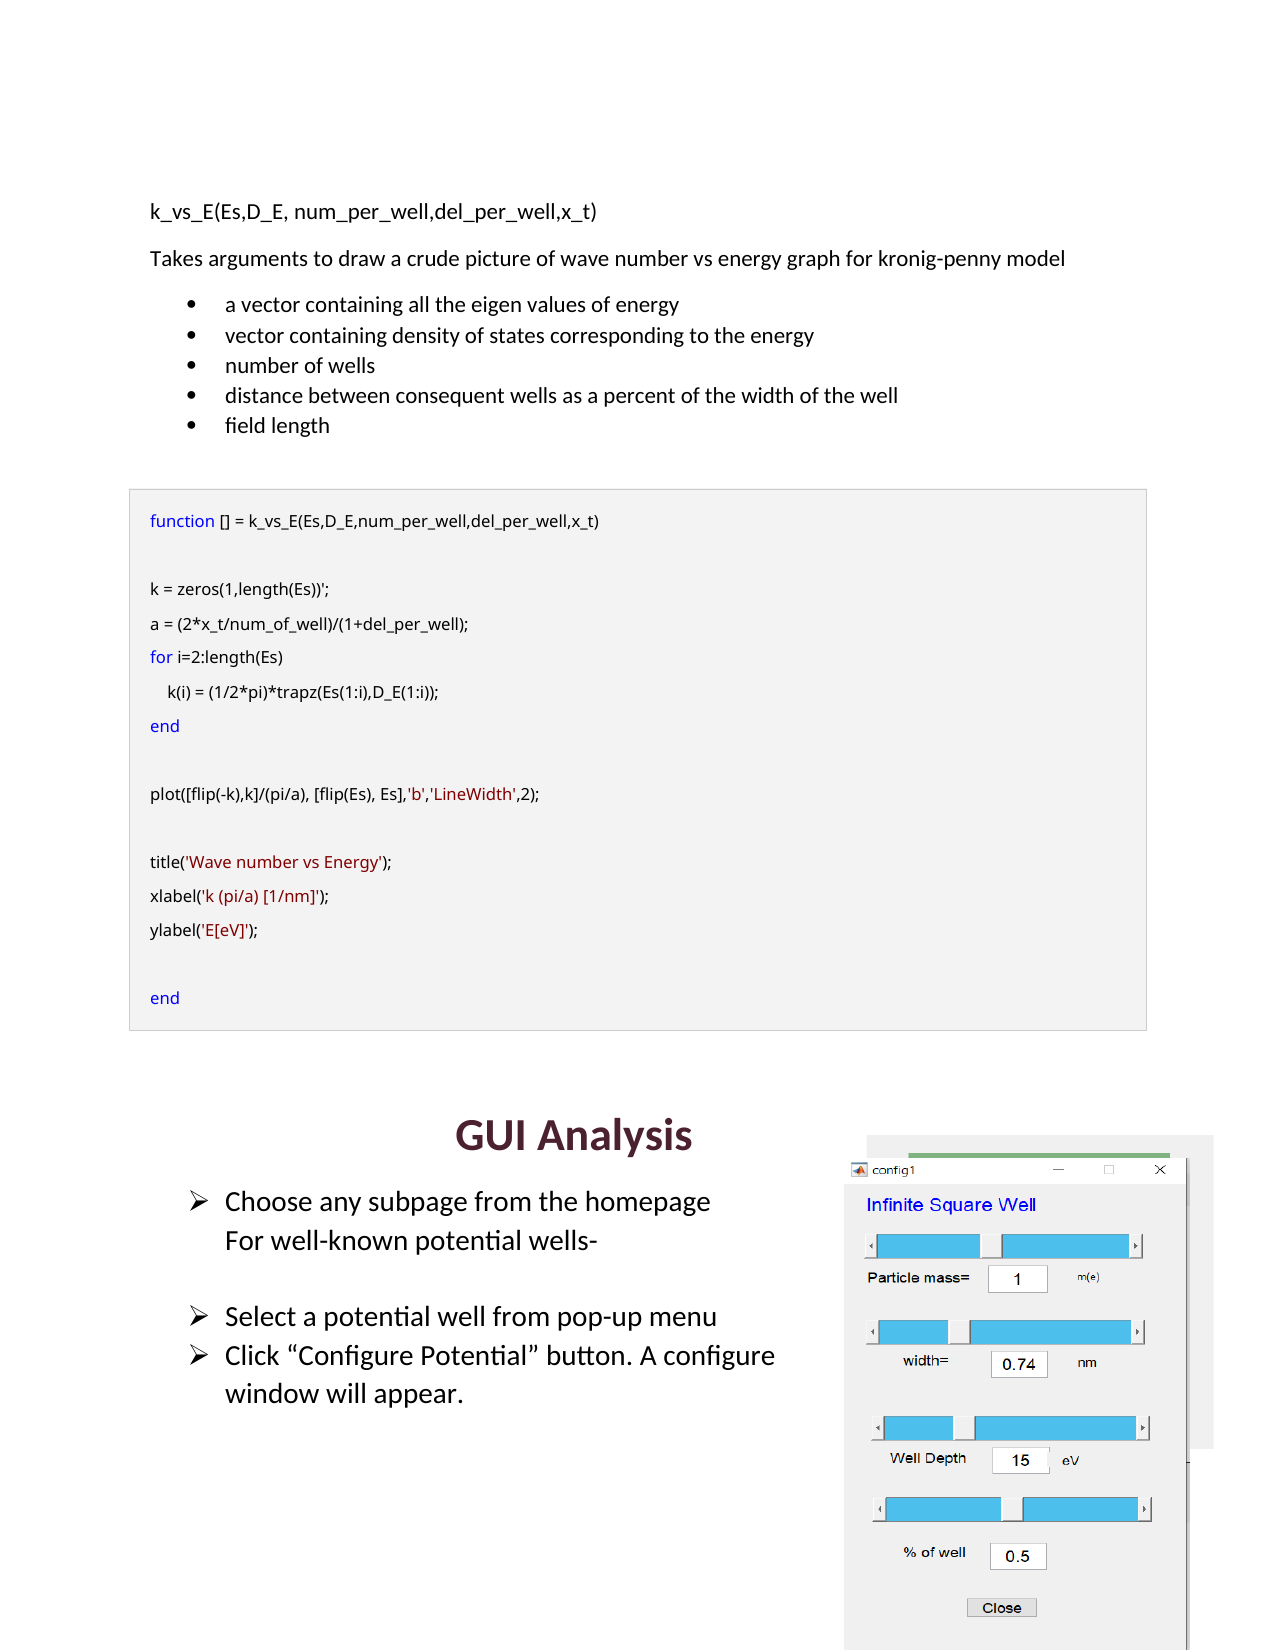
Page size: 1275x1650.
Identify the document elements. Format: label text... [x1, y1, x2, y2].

text Takes arguments to draw a crude picture of wave number vs energy graph for kronig-penny model [150, 244, 1125, 272]
picture [843, 1135, 1214, 1650]
text k_vs_E(Es,D_E, num_per_well,del_per_well,x_t) [150, 197, 1125, 225]
list For well-known potential wells- [225, 1222, 843, 1257]
list field length [187, 411, 1125, 470]
text function [] = k_vs_E(Es,D_E,num_per_well,del_per_well,x_t) k = zeros(1,length(Es))'; a = (2*x_t/num_of_well)/(1+del_per_well); for i=2:length(Es) k(i) = (1/2*pi)*trapz(Es(1:i),D_E(1:i)); end plot([flip(-k),k]/(pi/a), [flip(Es), Es],'b','LineWidth',2); title('Wave number vs Energy'); xlabel('k (pi/a) [1/nm]'); ylabel('E[eV]'); end [130, 490, 1146, 1030]
list a vector containing all the eigen values of energy [187, 291, 1125, 319]
list number of wells [187, 351, 1125, 379]
list distance between consequent wells as a percent of the width of the well [187, 381, 1125, 409]
list Click “Configure Potential” button. A configure window will appear. [187, 1337, 843, 1411]
text GUI Analysis [150, 1106, 1125, 1162]
list Choose any subpage from the homepage [187, 1183, 843, 1219]
list Select a potential well from pop-up menu [187, 1298, 843, 1334]
list vector containing density of states corresponding to the energy [187, 321, 1125, 349]
